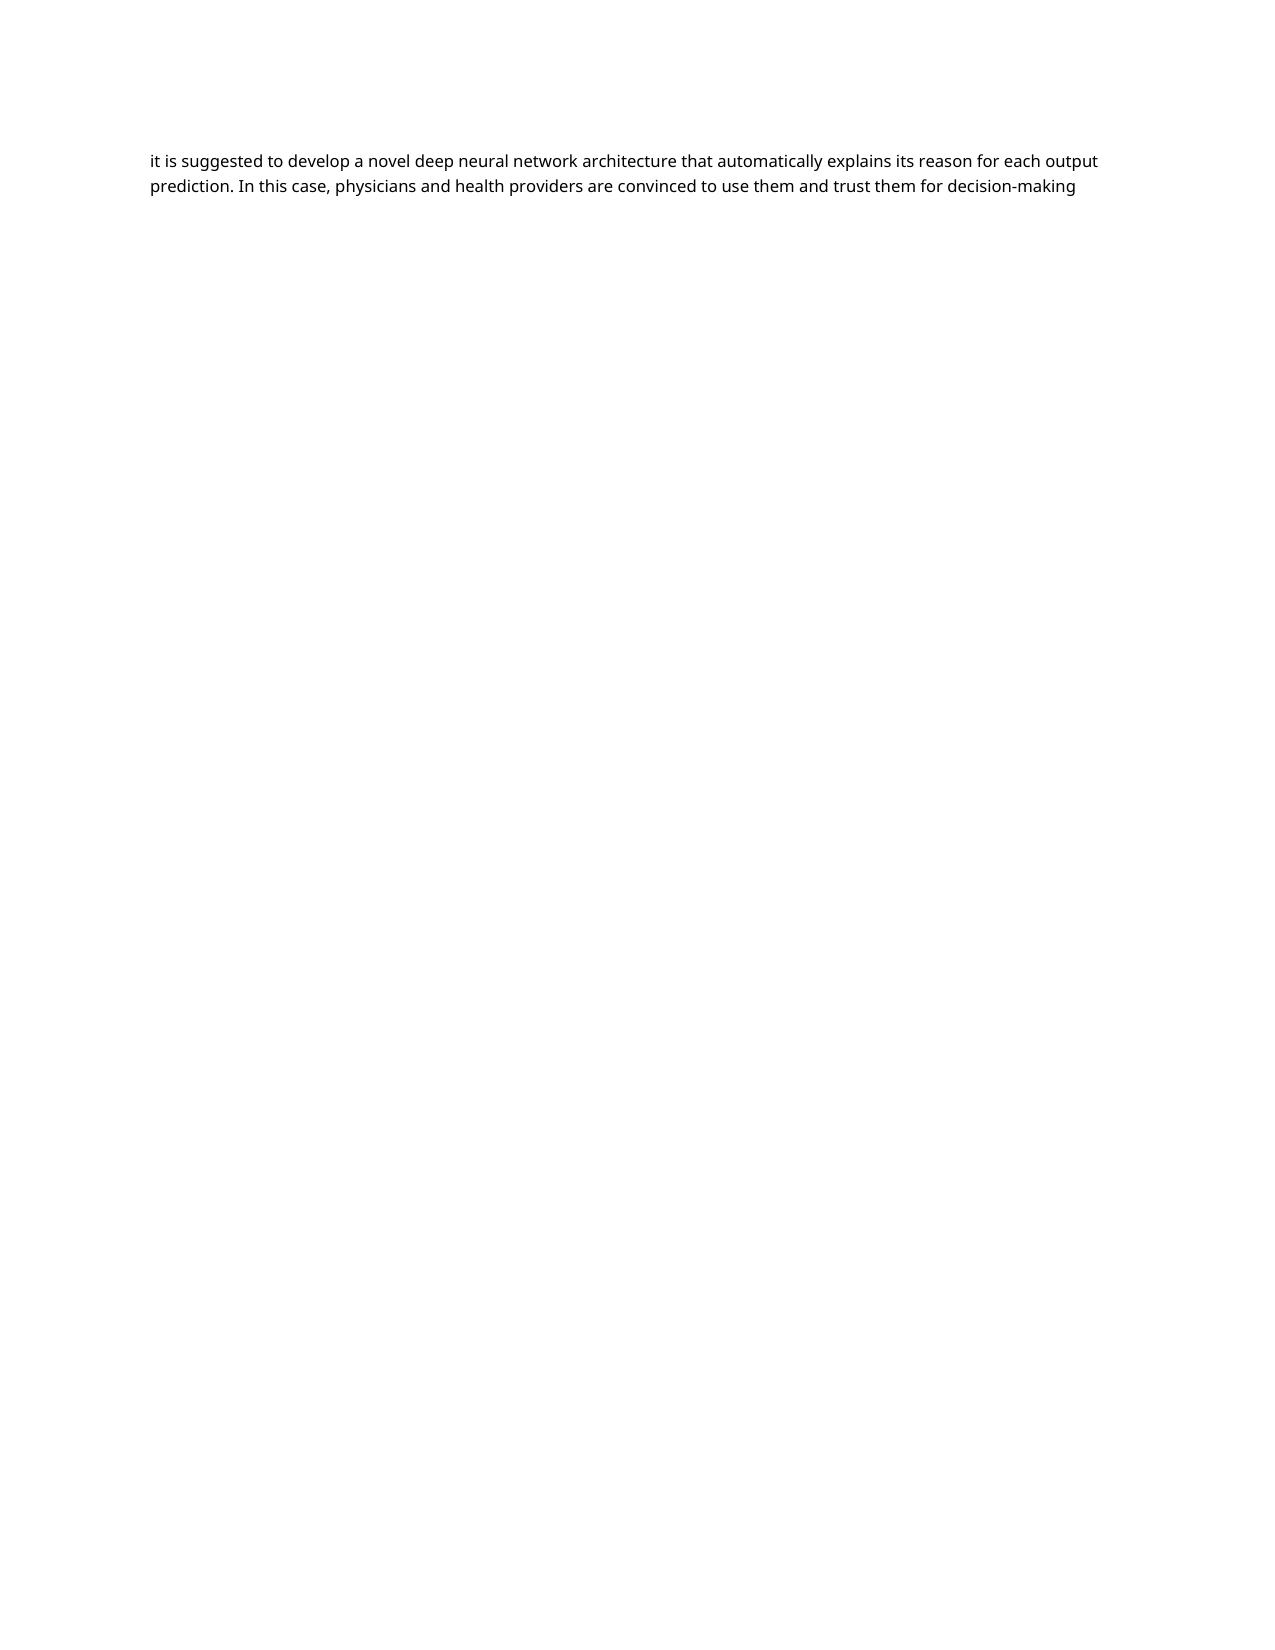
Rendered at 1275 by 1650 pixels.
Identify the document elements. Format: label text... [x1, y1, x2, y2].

text it is suggested to develop a novel deep neural network architecture that automatically explains its reason for each output prediction. In this case, physicians and health providers are convinced to use them and trust them for decision-making [150, 150, 1125, 197]
